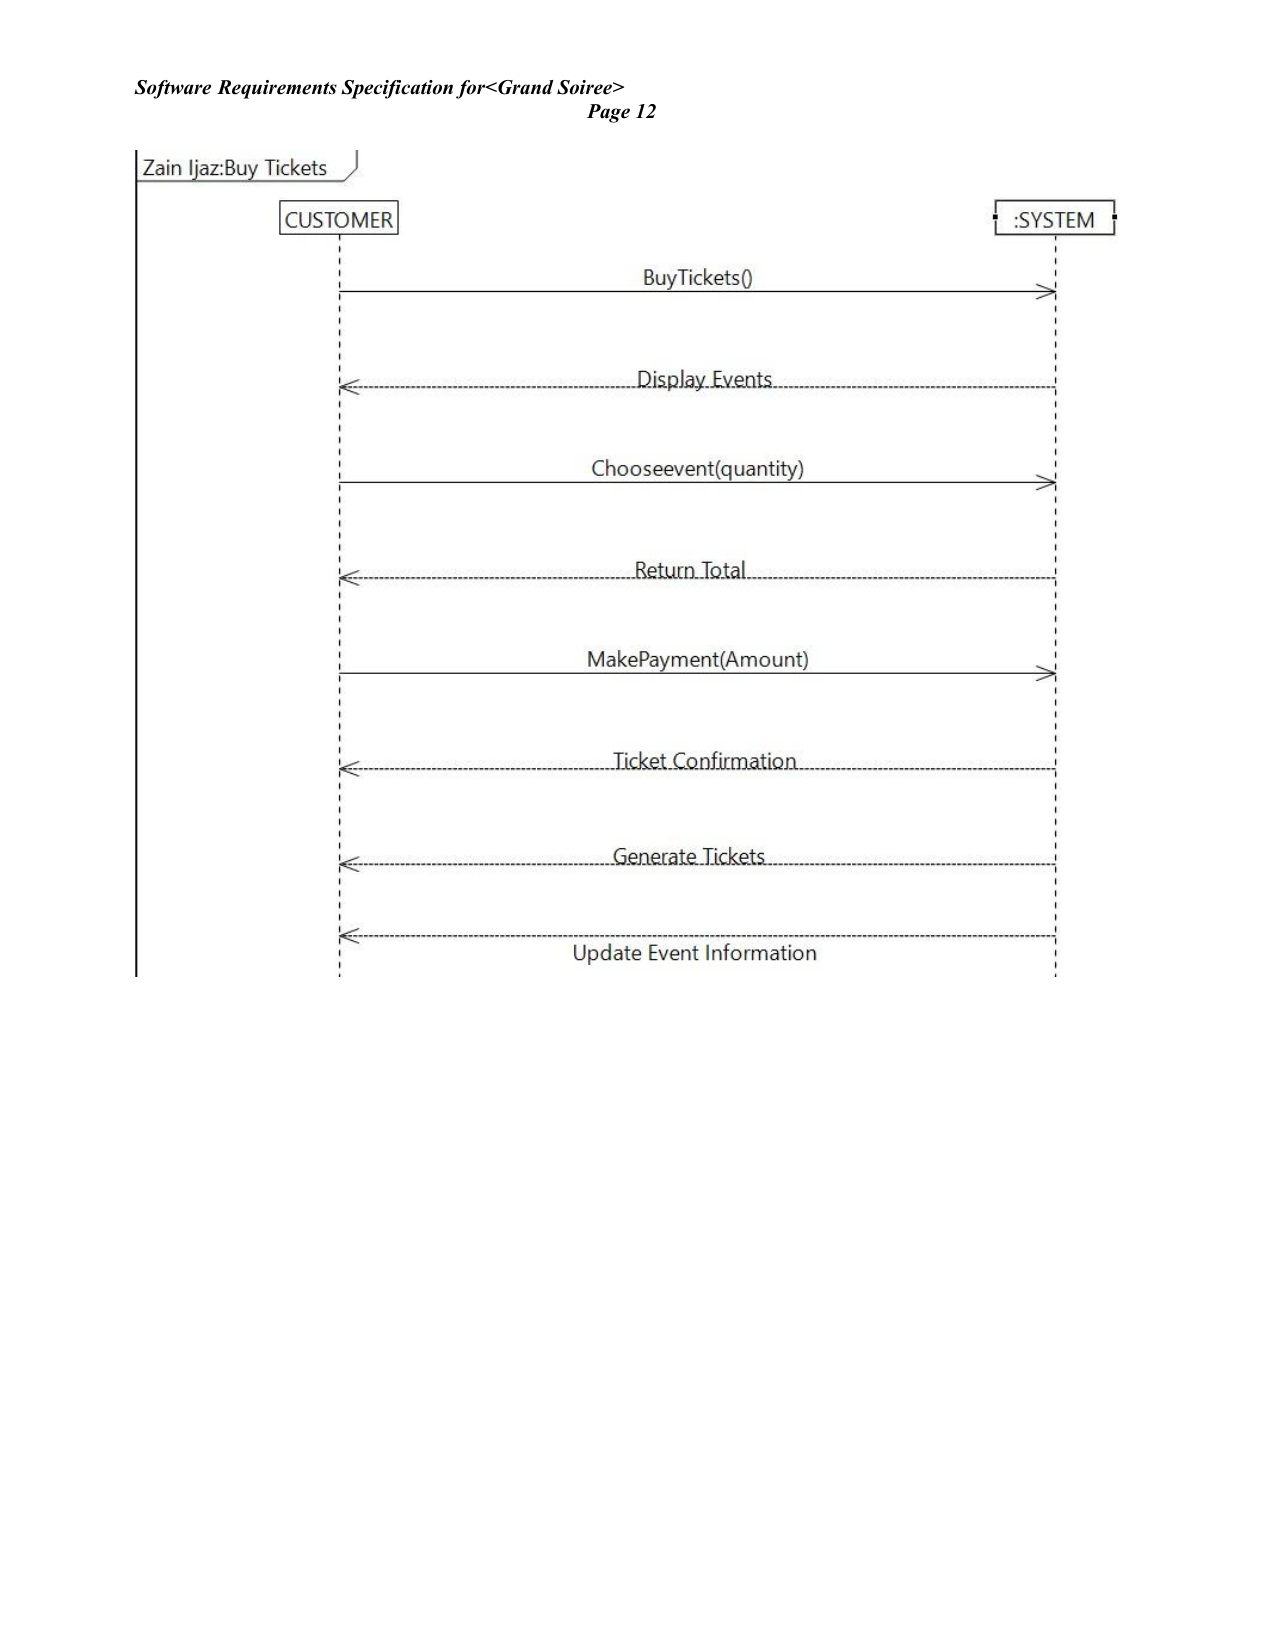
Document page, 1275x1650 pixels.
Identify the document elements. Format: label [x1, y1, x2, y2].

picture [135, 150, 1140, 977]
